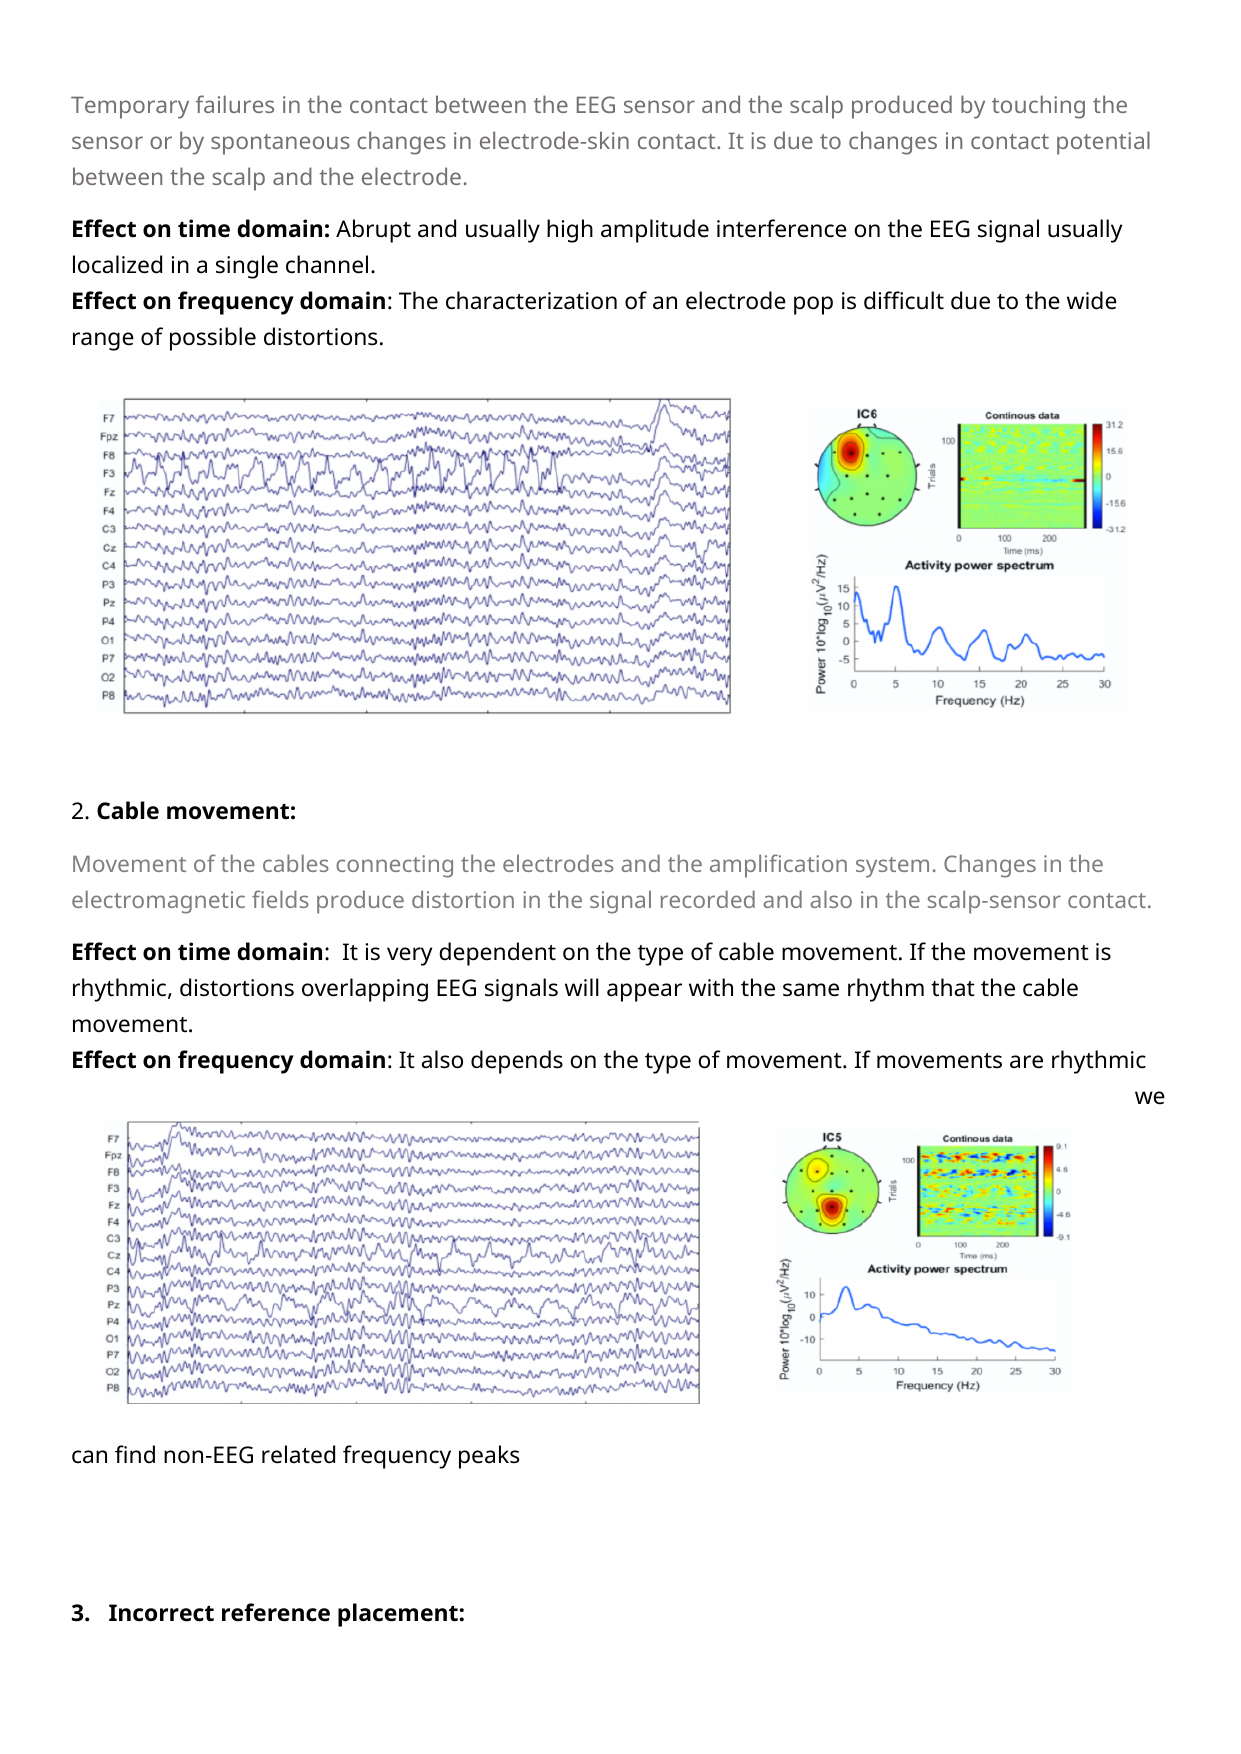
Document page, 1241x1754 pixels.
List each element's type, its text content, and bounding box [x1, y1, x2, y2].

text Temporary failures in the contact between the EEG sensor and the scalp produced by touching the sensor or by spontaneous changes in electrode-skin contact. It is due to changes in contact potential between the scalp and the electrode. [71, 89, 1169, 192]
picture [70, 1100, 1116, 1439]
picture [70, 369, 1156, 770]
list Incorrect reference placement: [71, 1596, 1169, 1628]
text Effect on time domain: Abrupt and usually high amplitude interference on the EEG signal usually localized in a single channel. Effect on frequency domain: The characterization of an electrode pop is difficult due to the wide range of possible distortions. [71, 213, 1169, 352]
text Movement of the cables connecting the electrodes and the amplification system. Changes in the electromagnetic fields produce distortion in the signal recorded and also in the scalp-sensor contact. [71, 848, 1169, 915]
